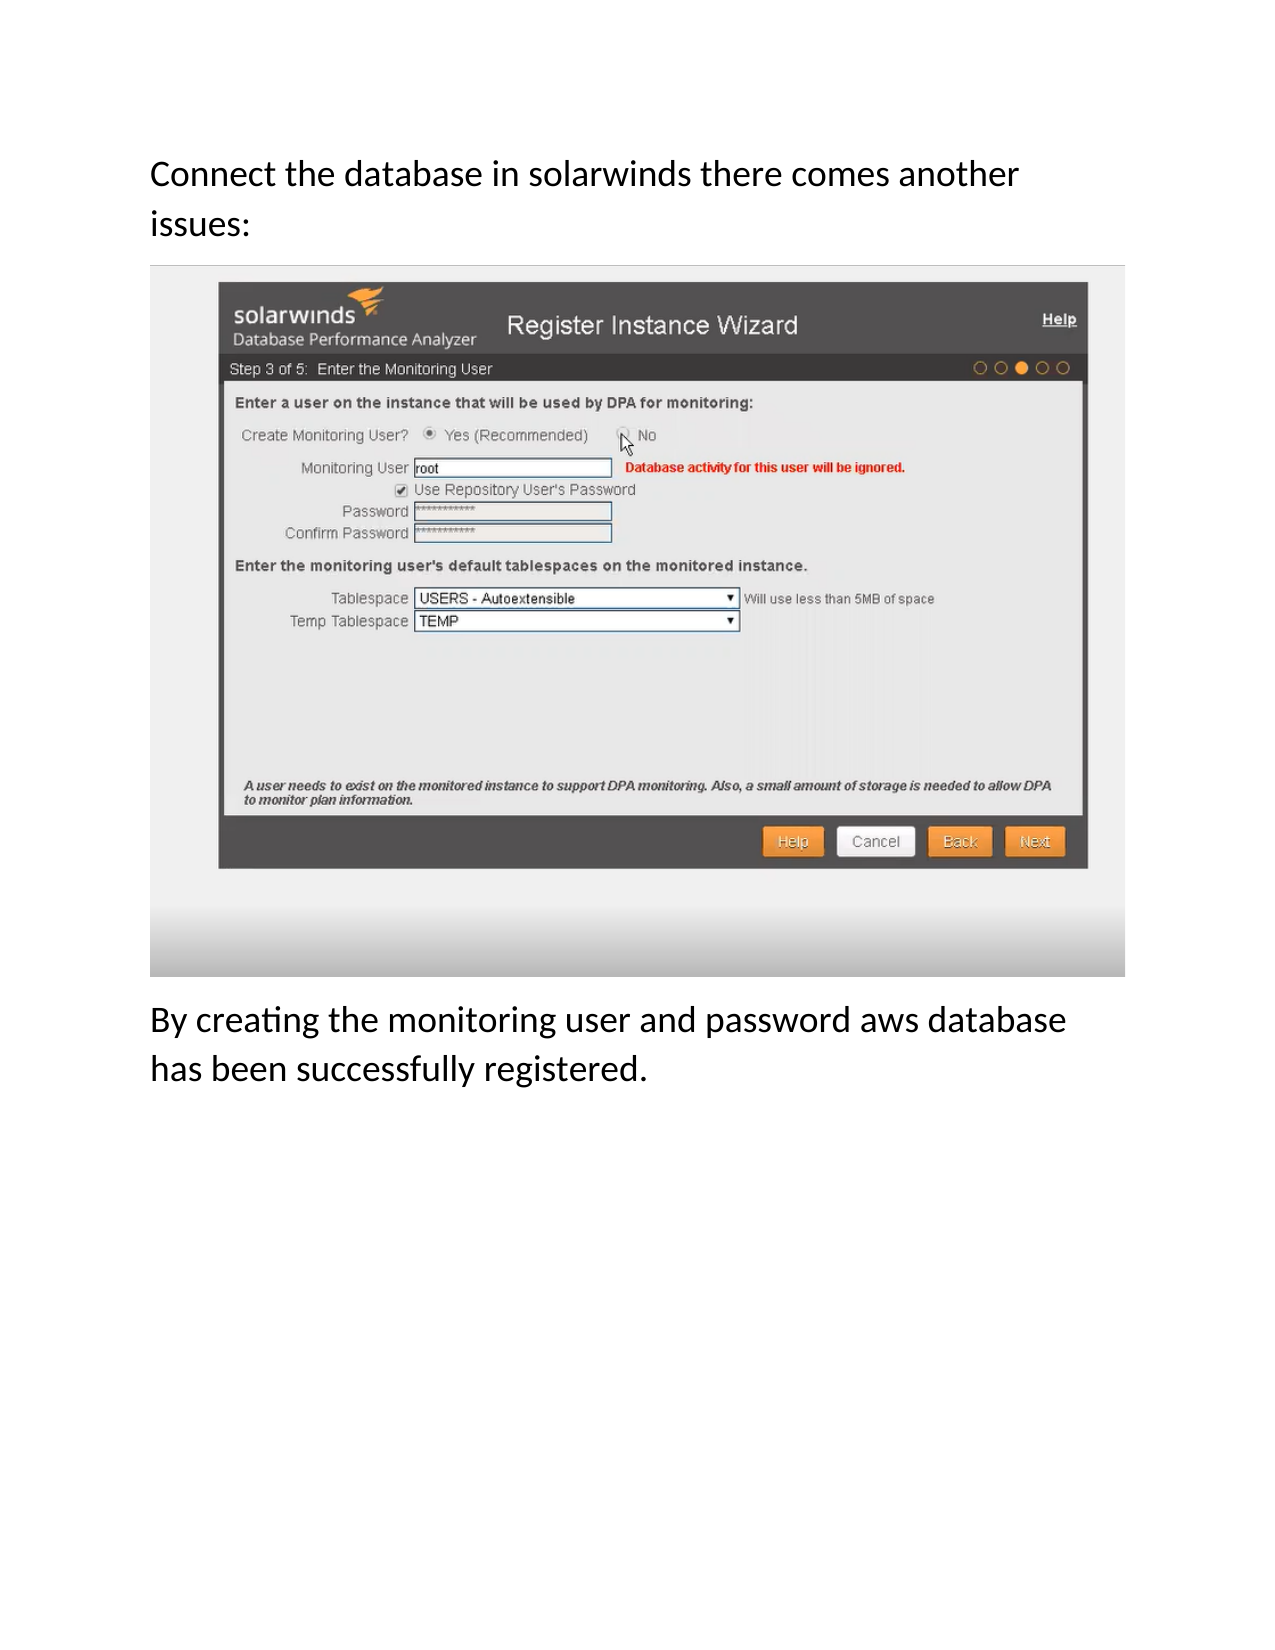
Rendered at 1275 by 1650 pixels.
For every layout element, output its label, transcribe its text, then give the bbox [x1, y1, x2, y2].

text Connect the database in solarwinds there comes another issues: [150, 150, 1125, 245]
text By creating the monitoring user and password aws database has been successfully registered. [150, 996, 1125, 1091]
picture [150, 265, 1125, 977]
